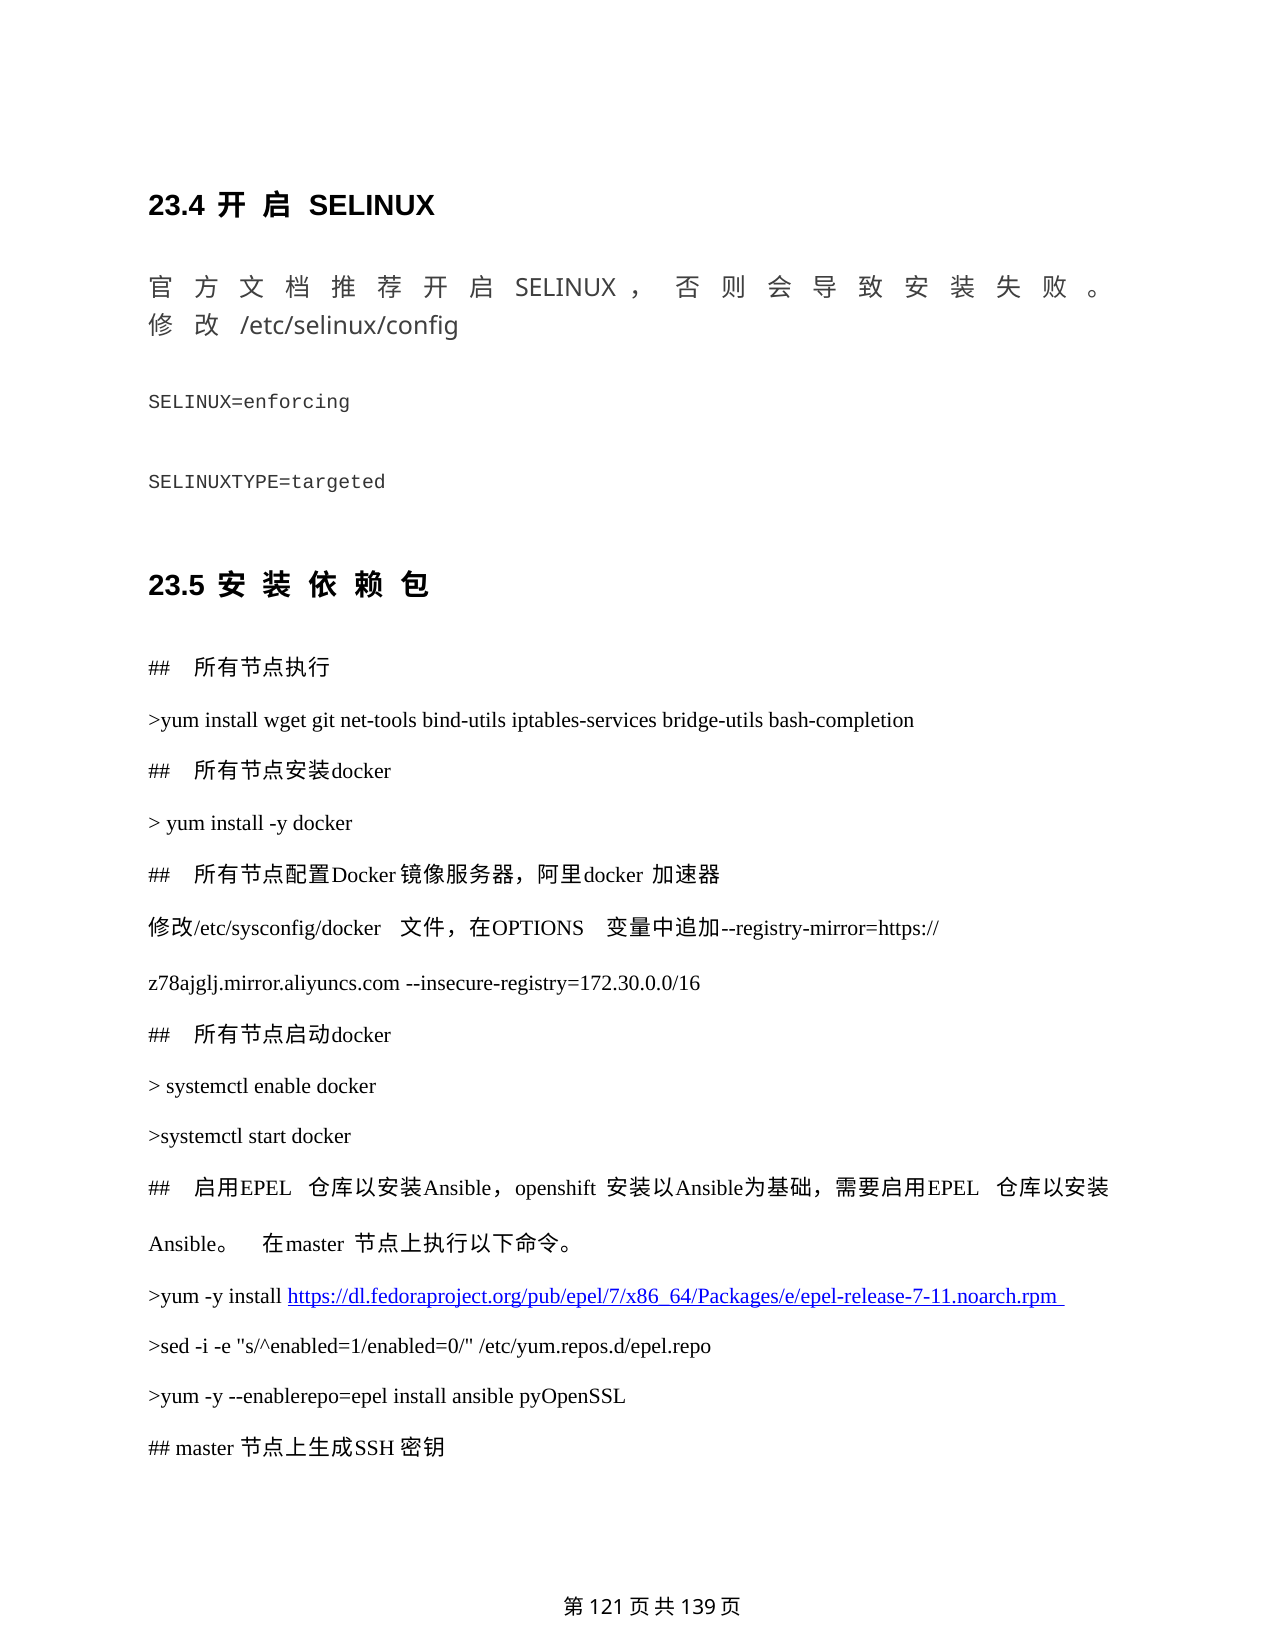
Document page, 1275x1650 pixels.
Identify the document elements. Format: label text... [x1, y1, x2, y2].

text > systemctl enable docker [148, 1067, 1156, 1104]
text >sed -i -e "s/^enabled=1/enabled=0/" /etc/yum.repos.d/epel.repo [148, 1327, 1156, 1364]
text >yum -y --enablerepo=epel install ansible pyOpenSSL [148, 1377, 1156, 1414]
text ## 所有节点执行 [148, 647, 1156, 684]
text ## master节点上生成SSH密钥 [148, 1427, 1156, 1464]
subtitle 开启SELINUX [148, 165, 1156, 240]
text SELINUXTYPE=targeted [148, 465, 1156, 502]
subtitle 安装依赖包 [148, 545, 1156, 620]
text >yum install wget git net-tools bind-utils iptables-services bridge-utils bash-completion [148, 700, 1156, 738]
text >systemctl start docker [148, 1117, 1156, 1154]
text 修改/etc/sysconfig/docker文件，在OPTIONS变量中追加--registry-mirror=https://z78ajglj.mirror.aliyuncs.com --insecure-registry=172.30.0.0/16 [148, 907, 1156, 1001]
text SELINUX=enforcing [148, 385, 1156, 422]
text 官方文档推荐开启SELINUX，否则会导致安装失败。 修改/etc/selinux/config [148, 267, 1156, 342]
text ## 所有节点安装docker [148, 751, 1156, 788]
text ## 所有节点启动docker [148, 1014, 1156, 1051]
text ## 所有节点配置Docker镜像服务器，阿里docker加速器 [148, 854, 1156, 891]
text > yum install -y docker [148, 804, 1156, 841]
text ## 启用EPEL仓库以安装Ansible，openshift安装以Ansible为基础，需要启用EPEL仓库以安装Ansible。 在master节点上执行以下命令。 [148, 1167, 1156, 1261]
text >yum -y install https://dl.fedoraproject.org/pub/epel/7/x86_64/Packages/e/epel-release-7-11.noarch.rpm [148, 1277, 1156, 1314]
